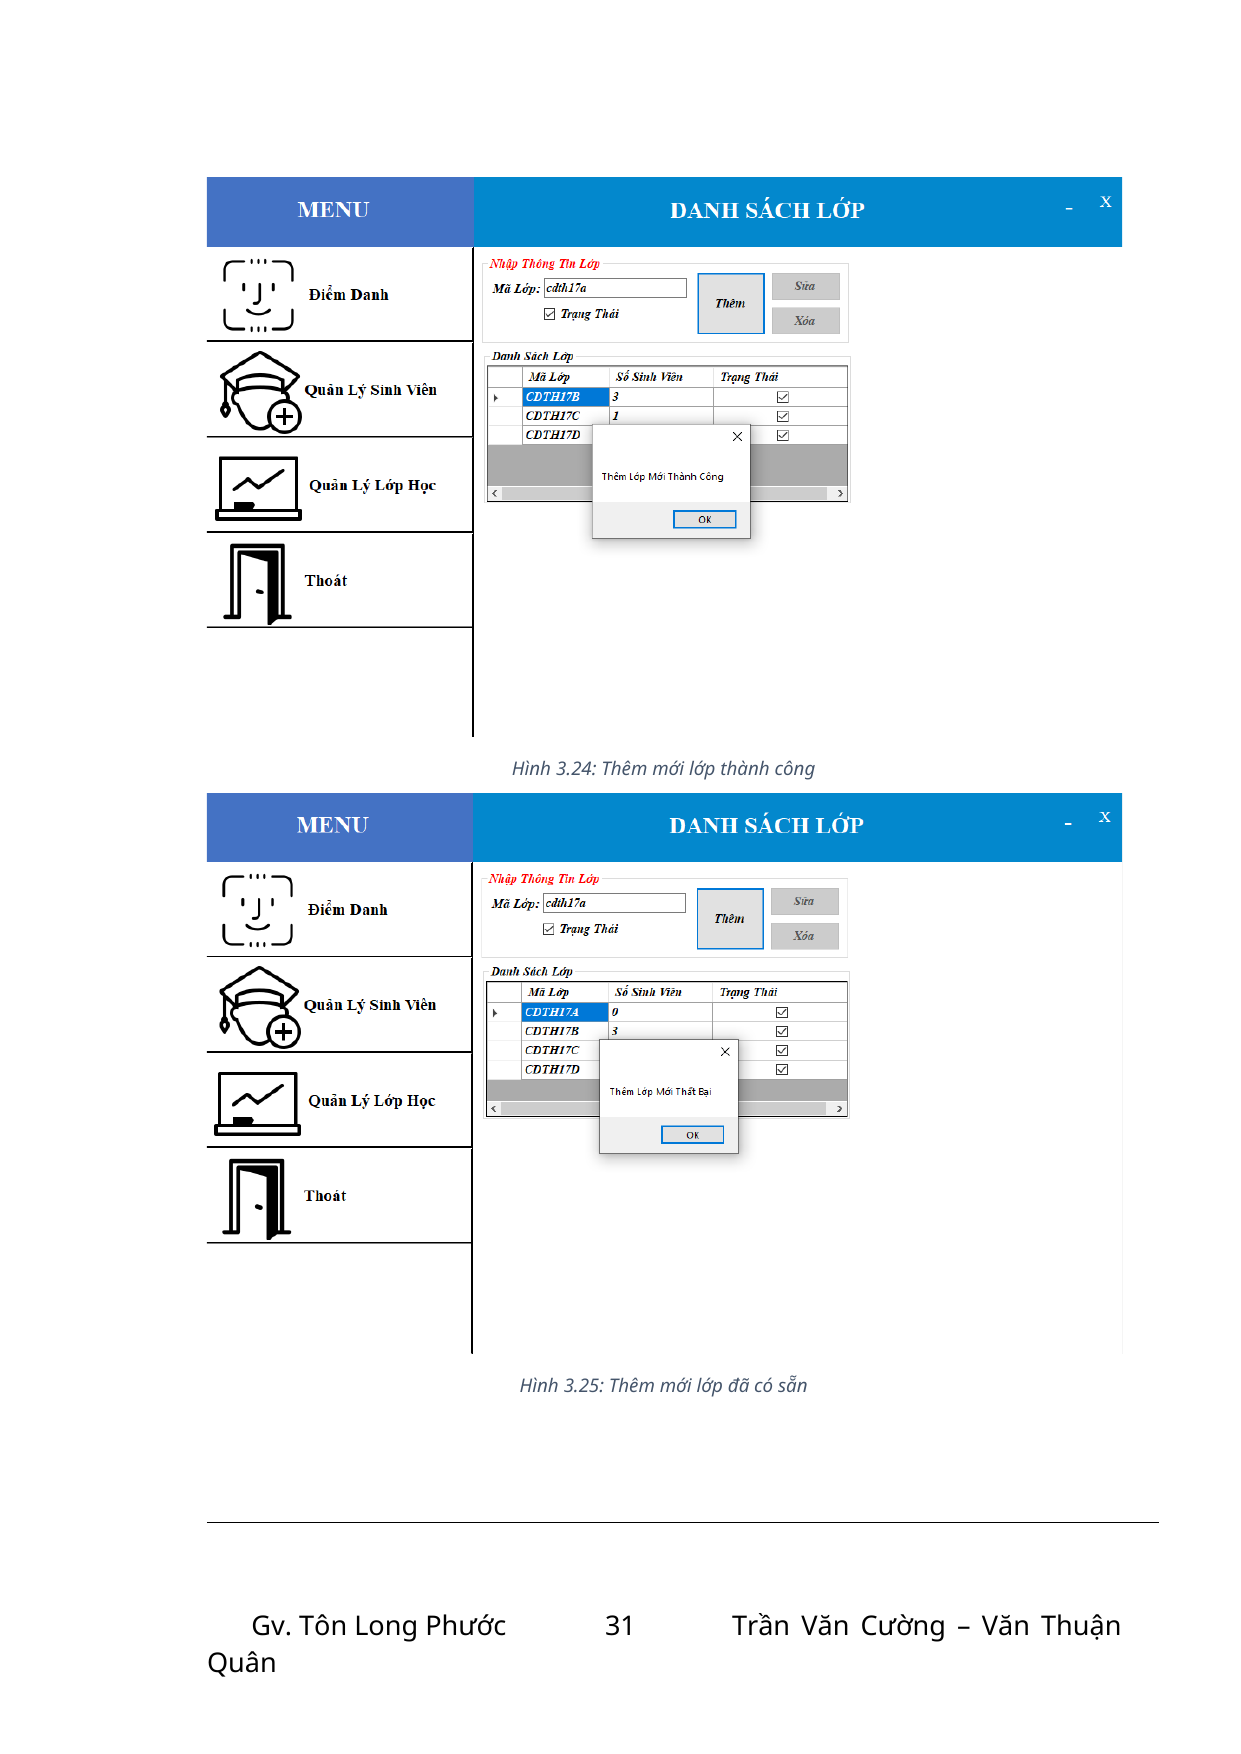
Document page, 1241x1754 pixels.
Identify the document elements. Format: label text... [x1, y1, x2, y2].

text Hình 3.18: Thêm mới lớp thành công [207, 755, 1122, 781]
picture [694, 204, 701, 217]
picture [693, 819, 700, 832]
picture [764, 819, 771, 832]
picture [747, 820, 756, 831]
picture [776, 204, 781, 216]
picture [206, 177, 1123, 737]
picture [680, 820, 684, 832]
picture [765, 204, 772, 217]
picture [832, 820, 836, 831]
picture [672, 204, 676, 217]
text Hình 3.19: Thêm mới lớp đã có sẵn [207, 1372, 1122, 1397]
picture [706, 204, 718, 217]
picture [844, 204, 849, 216]
picture [843, 820, 848, 832]
picture [705, 819, 717, 832]
picture [833, 205, 837, 216]
picture [776, 820, 780, 832]
picture [206, 793, 1123, 1354]
picture [748, 205, 757, 214]
